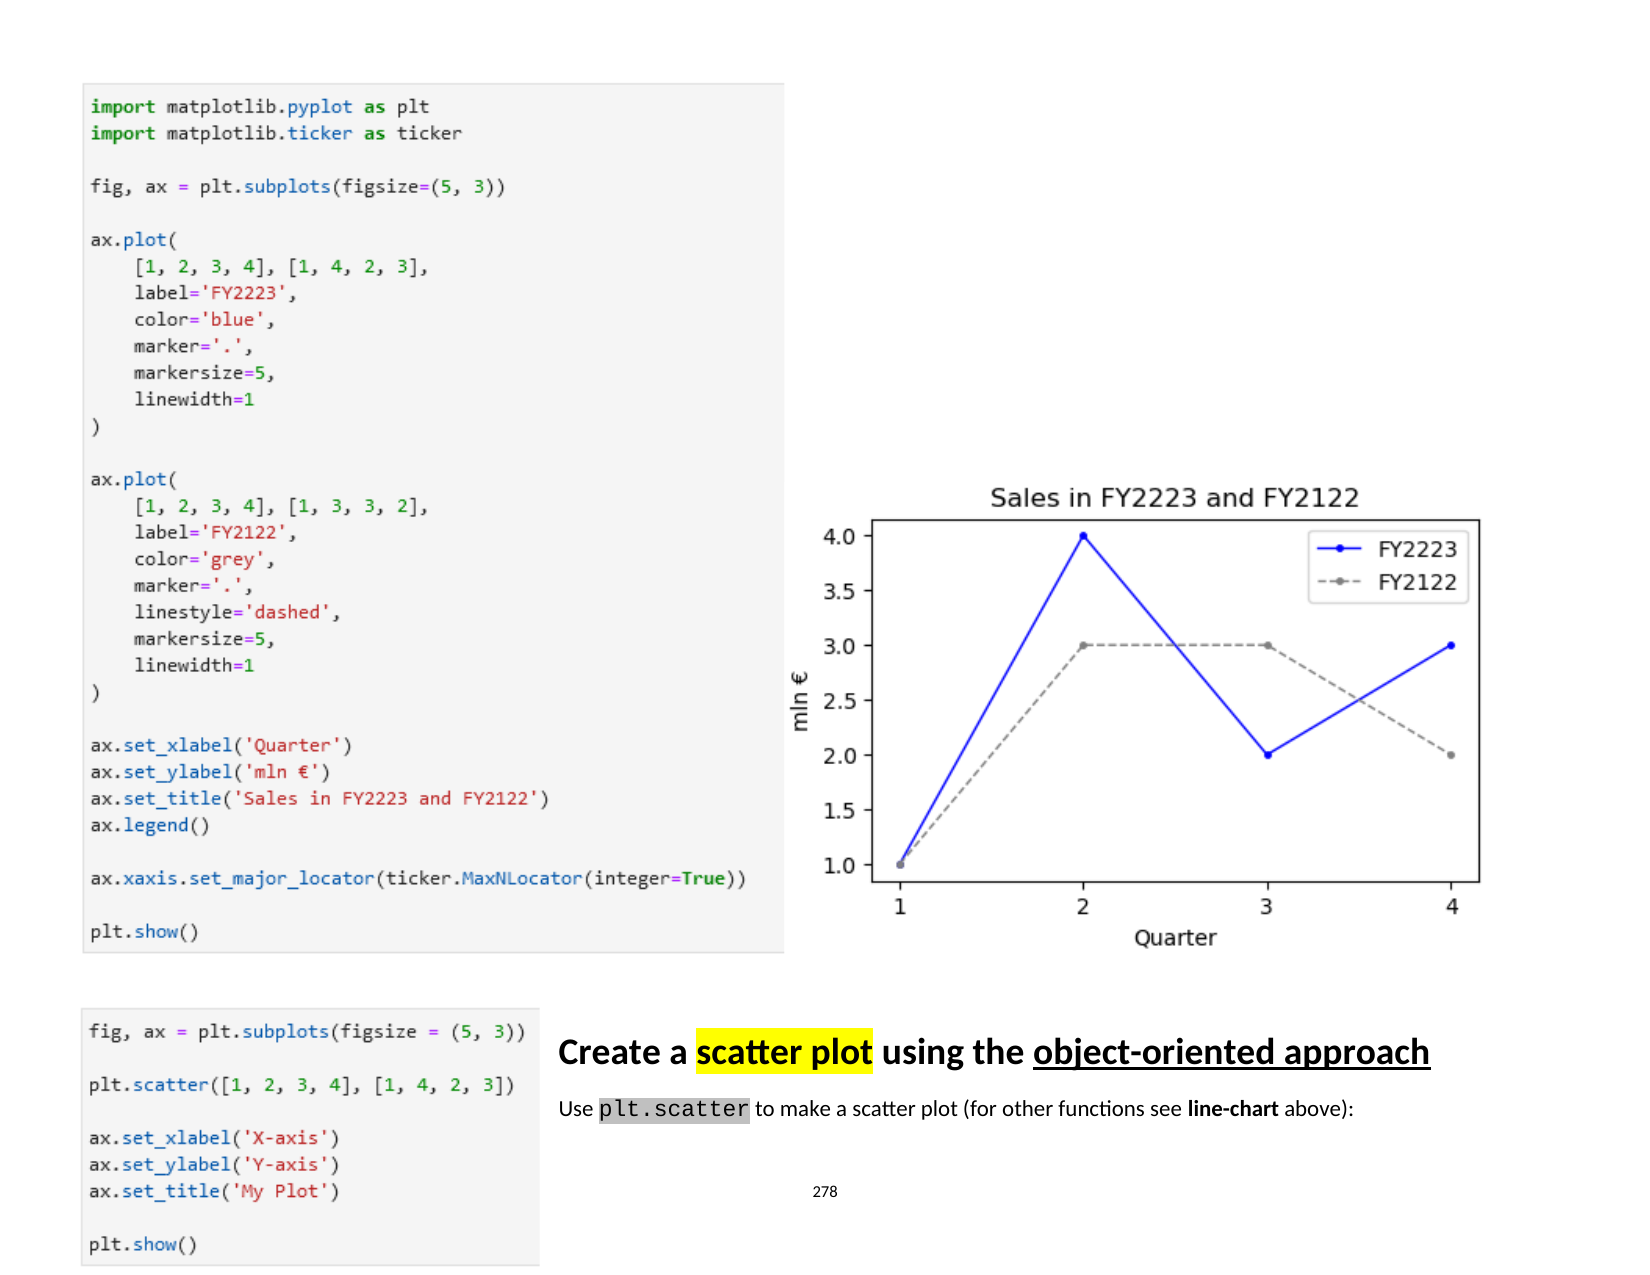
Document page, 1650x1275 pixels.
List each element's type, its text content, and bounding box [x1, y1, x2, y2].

picture [75, 75, 1496, 963]
text Create a scatter plot using the object-oriented approach [873, 1028, 1575, 1074]
picture [75, 1002, 540, 1275]
text Use plt.scatter to make a scatter plot (for other functions see line-chart above): [540, 1094, 1575, 1124]
text Create a scatter plot using the object-oriented approach [540, 1028, 696, 1074]
